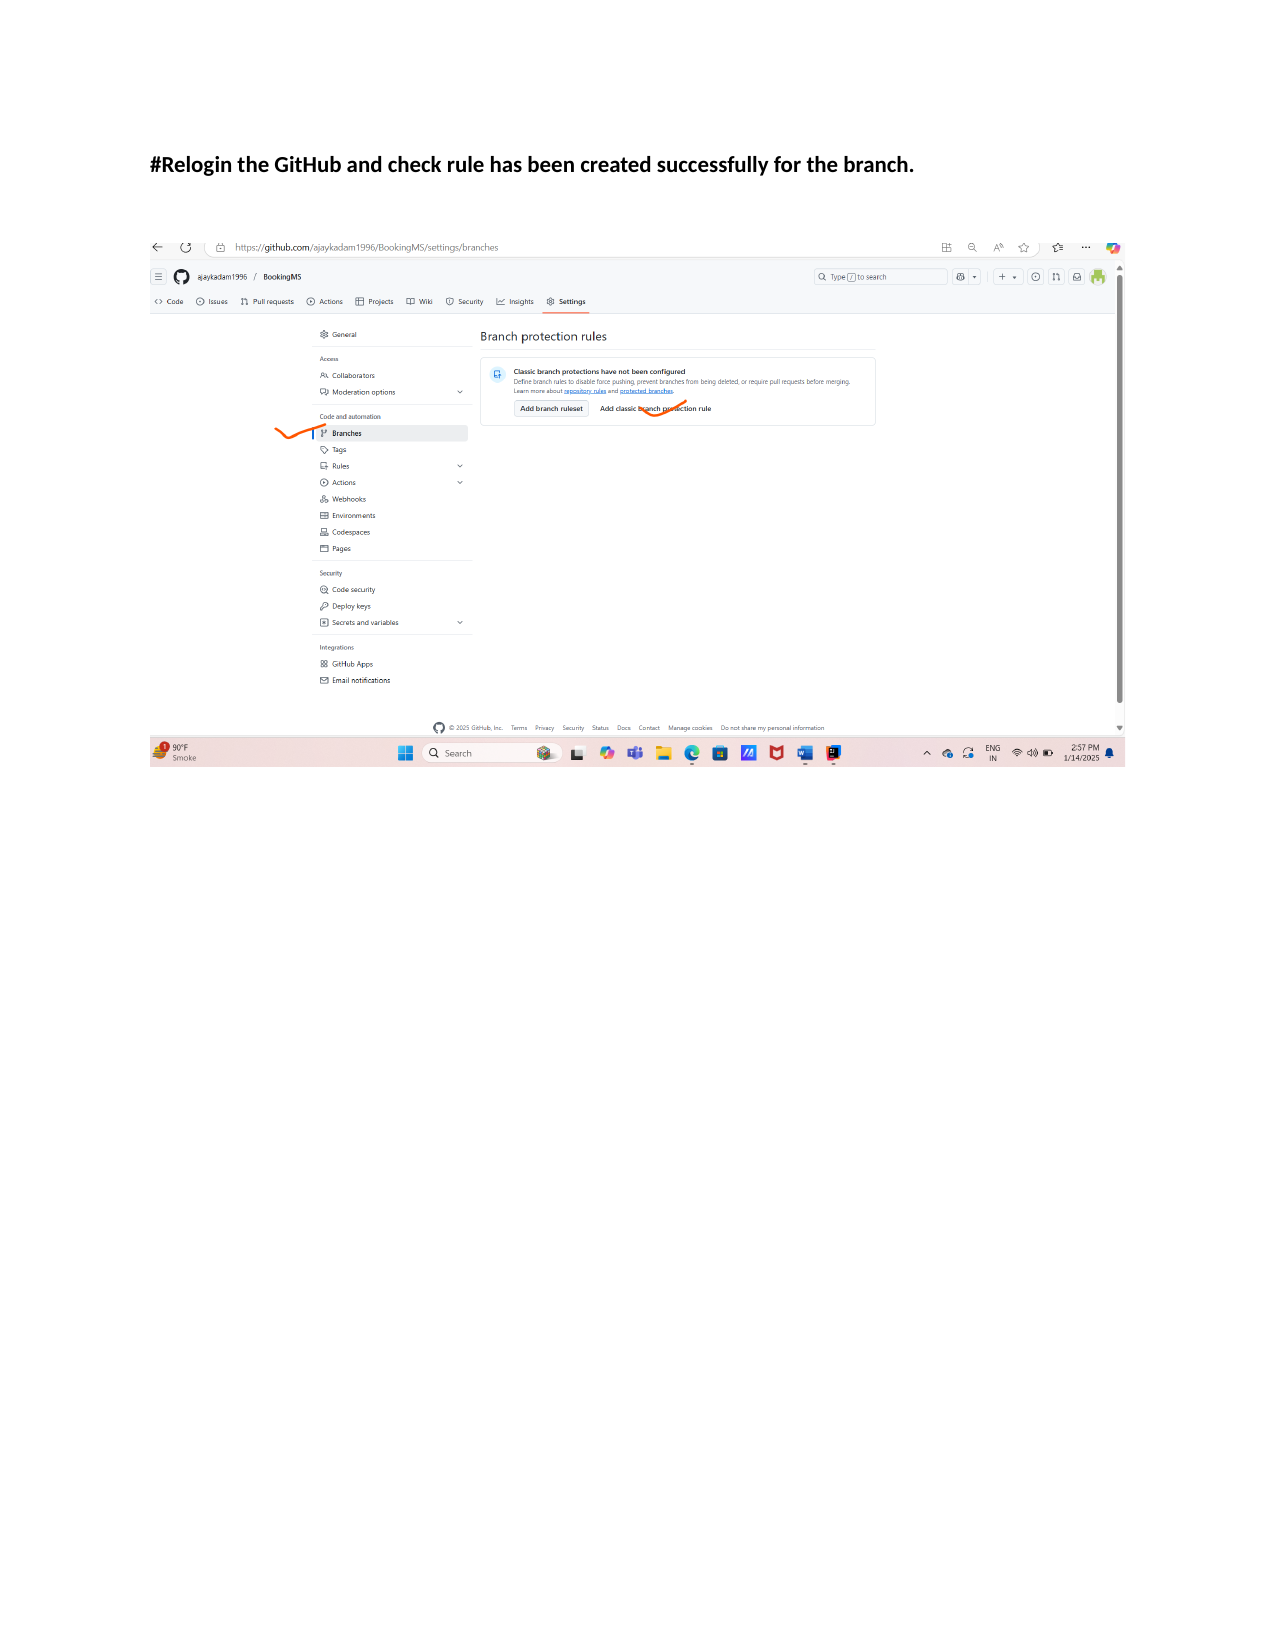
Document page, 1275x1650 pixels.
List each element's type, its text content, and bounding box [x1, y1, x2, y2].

picture [150, 243, 1125, 767]
text #Relogin the GitHub and check rule has been created successfully for the branch. [150, 150, 1125, 178]
